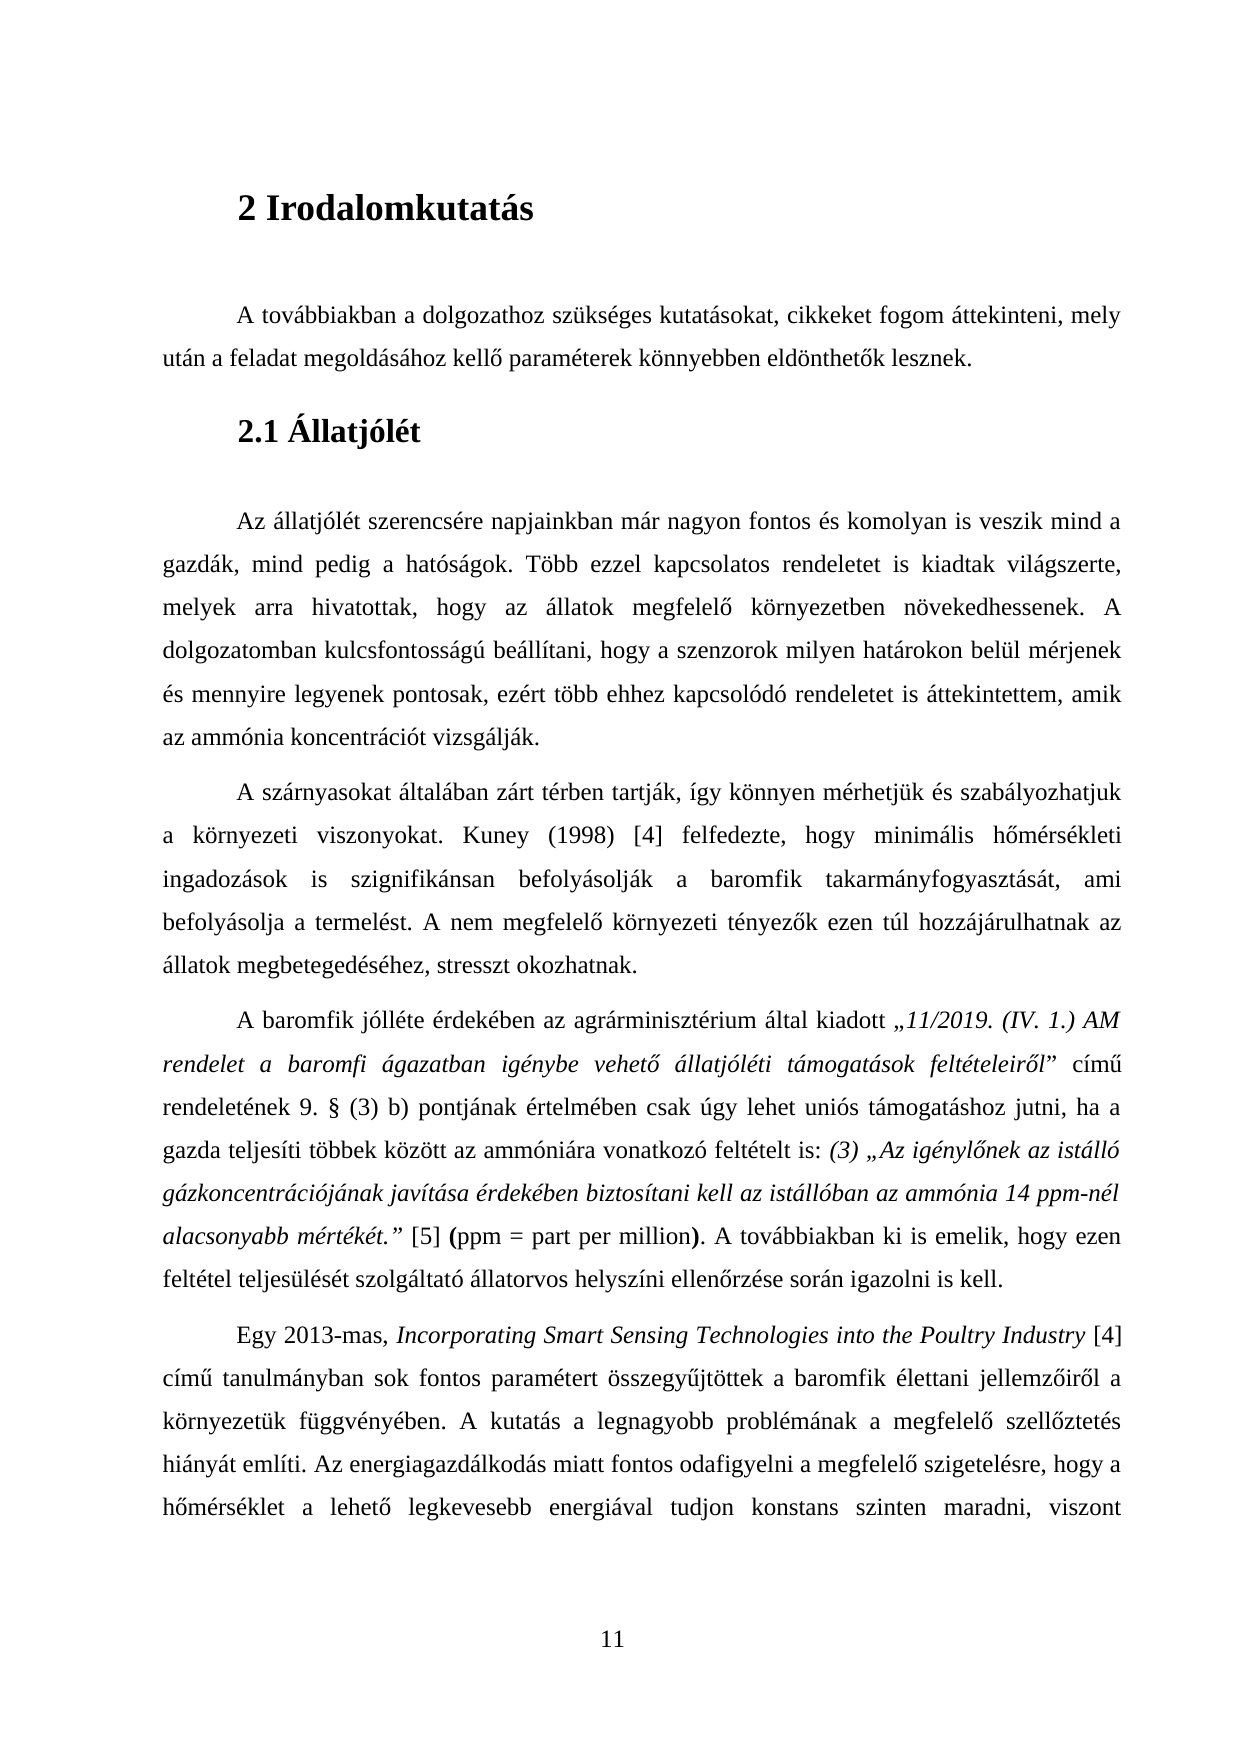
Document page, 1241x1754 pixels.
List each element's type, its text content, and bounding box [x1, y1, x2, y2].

subtitle Állatjólét [162, 411, 1122, 449]
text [162, 1320, 1122, 1521]
text A szárnyasokat általában zárt térben tartják, így könnyen mérhetjük és szabályozhatjuk a környezeti viszonyokat. Kuney (1998) felfedezte, hogy minimális hőmérsékleti ingadozások is szignifikánsan befolyásolják a baromfik takarmányfogyasztását, ami befolyásolja a termelést. A nem megfelelő környezeti tényezők ezen túl hozzájárulhatnak az állatok megbetegedéséhez, stresszt okozhatnak. [162, 777, 1122, 979]
text A baromfik jólléte érdekében az agrárminisztérium által kiadott „11/2019. (IV. 1.) AM rendelet a baromfi ágazatban igénybe vehető állatjóléti támogatások feltételeiről” című rendeletének 9. § (3) b) pontjának értelmében csak úgy lehet uniós támogatáshoz jutni, ha a gazda teljesíti többek között az ammóniára vonatkozó feltételt is: (3) „Az igénylőnek az istálló gázkoncentrációjának javítása érdekében biztosítani kell az istállóban az ammónia 14 ppm-nél alacsonyabb mértékét.” (ppm = part per million). A továbbiakban ki is emelik, hogy ezen feltétel teljesülését szolgáltató állatorvos helyszíni ellenőrzése során igazolni is kell. [162, 1006, 1122, 1293]
subtitle Irodalomkutatás [162, 185, 1122, 228]
text Az állatjólét szerencsére napjainkban már nagyon fontos és komolyan is veszik mind a gazdák, mind pedig a hatóságok. Több ezzel kapcsolatos rendeletet is kiadtak világszerte, melyek arra hivatottak, hogy az állatok megfelelő környezetben növekedhessenek. A dolgozatomban kulcsfontosságú beállítani, hogy a szenzorok milyen határokon belül mérjenek és mennyire legyenek pontosak, ezért több ehhez kapcsolódó rendeletet is áttekintettem, amik az ammónia koncentrációt vizsgálják. [162, 506, 1122, 751]
text A továbbiakban a dolgozathoz szükséges kutatásokat, cikkeket fogom áttekinteni, mely után a feladat megoldásához kellő paraméterek könnyebben eldönthetők lesznek. [162, 300, 1122, 372]
